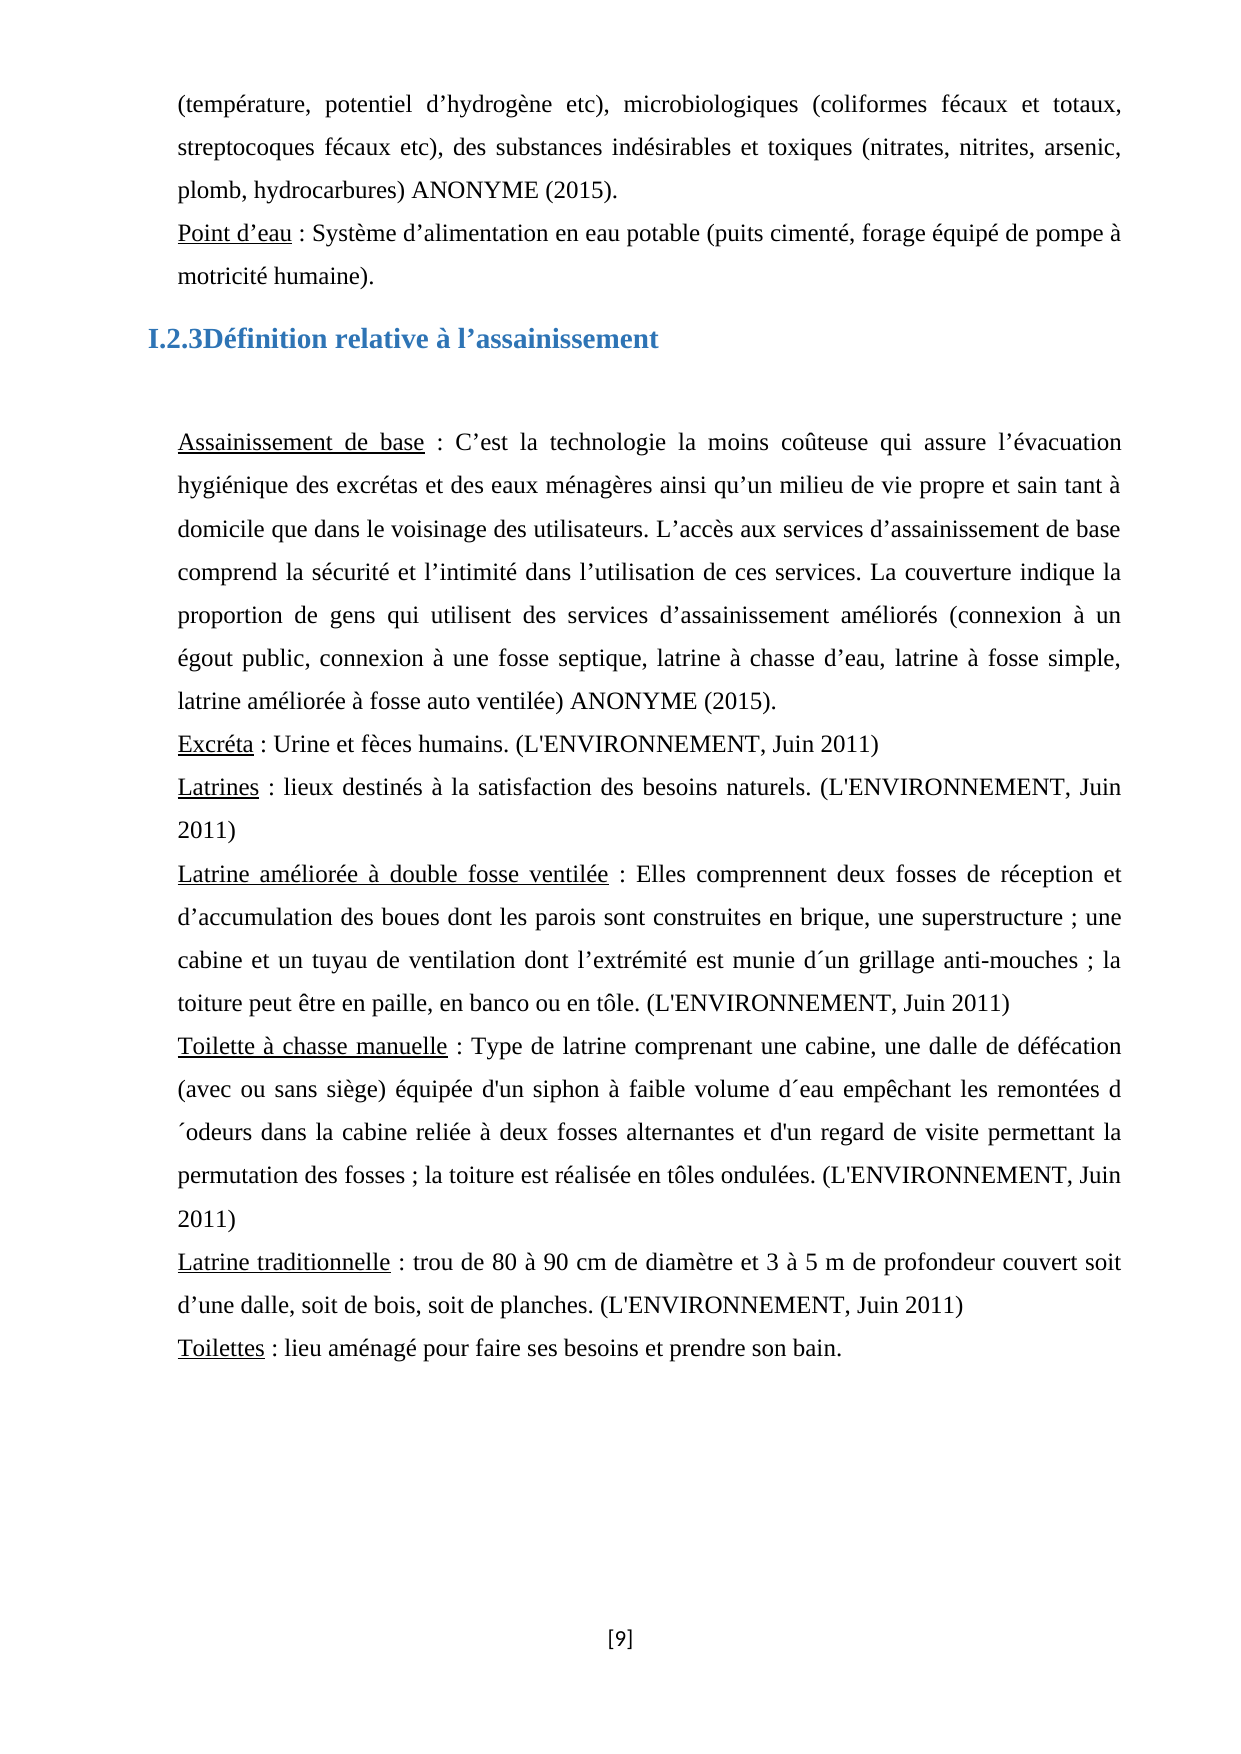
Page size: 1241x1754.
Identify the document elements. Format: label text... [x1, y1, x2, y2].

list Latrines : lieux destinés à la satisfaction des besoins naturels. (L'ENVIRONNEMENT, Juin 2011) [177, 772, 1122, 844]
list Point d’eau : Système d’alimentation en eau potable (puits cimenté, forage équipé de pompe à motricité humaine). [177, 218, 1122, 290]
list Toilettes : lieu aménagé pour faire ses besoins et prendre son bain. [177, 1333, 1122, 1362]
list Latrine améliorée à double fosse ventilée : Elles comprennent deux fosses de réception et d’accumulation des boues dont les parois sont construites en brique, une superstructure ; une cabine et un tuyau de ventilation dont l’extrémité est munie d´un grillage anti-mouches ; la toiture peut être en paille, en banco ou en tôle. (L'ENVIRONNEMENT, Juin 2011) [177, 859, 1122, 1017]
subtitle I.2.3Définition relative à l’assainissement [148, 321, 1093, 354]
list Excréta : Urine et fèces humains. (L'ENVIRONNEMENT, Juin 2011) [177, 729, 1122, 758]
list Assainissement de base : C’est la technologie la moins coûteuse qui assure l’évacuation hygiénique des excrétas et des eaux ménagères ainsi qu’un milieu de vie propre et sain tant à domicile que dans le voisinage des utilisateurs. L’accès aux services d’assainissement de base comprend la sécurité et l’intimité dans l’utilisation de ces services. La couverture indique la proportion de gens qui utilisent des services d’assainissement améliorés (connexion à un égout public, connexion à une fosse septique, latrine à chasse d’eau, latrine à fosse simple, latrine améliorée à fosse auto ventilée) ANONYME (2015). [177, 427, 1122, 715]
list Latrine traditionnelle : trou de 80 à 90 cm de diamètre et 3 à 5 m de profondeur couvert soit d’une dalle, soit de bois, soit de planches. (L'ENVIRONNEMENT, Juin 2011) [177, 1247, 1122, 1319]
list Toilette à chasse manuelle : Type de latrine comprenant une cabine, une dalle de défécation (avec ou sans siège) équipée d'un siphon à faible volume d´eau empêchant les remontées d´odeurs dans la cabine reliée à deux fosses alternantes et d'un regard de visite permettant la permutation des fosses ; la toiture est réalisée en tôles ondulées. (L'ENVIRONNEMENT, Juin 2011) [177, 1031, 1122, 1232]
